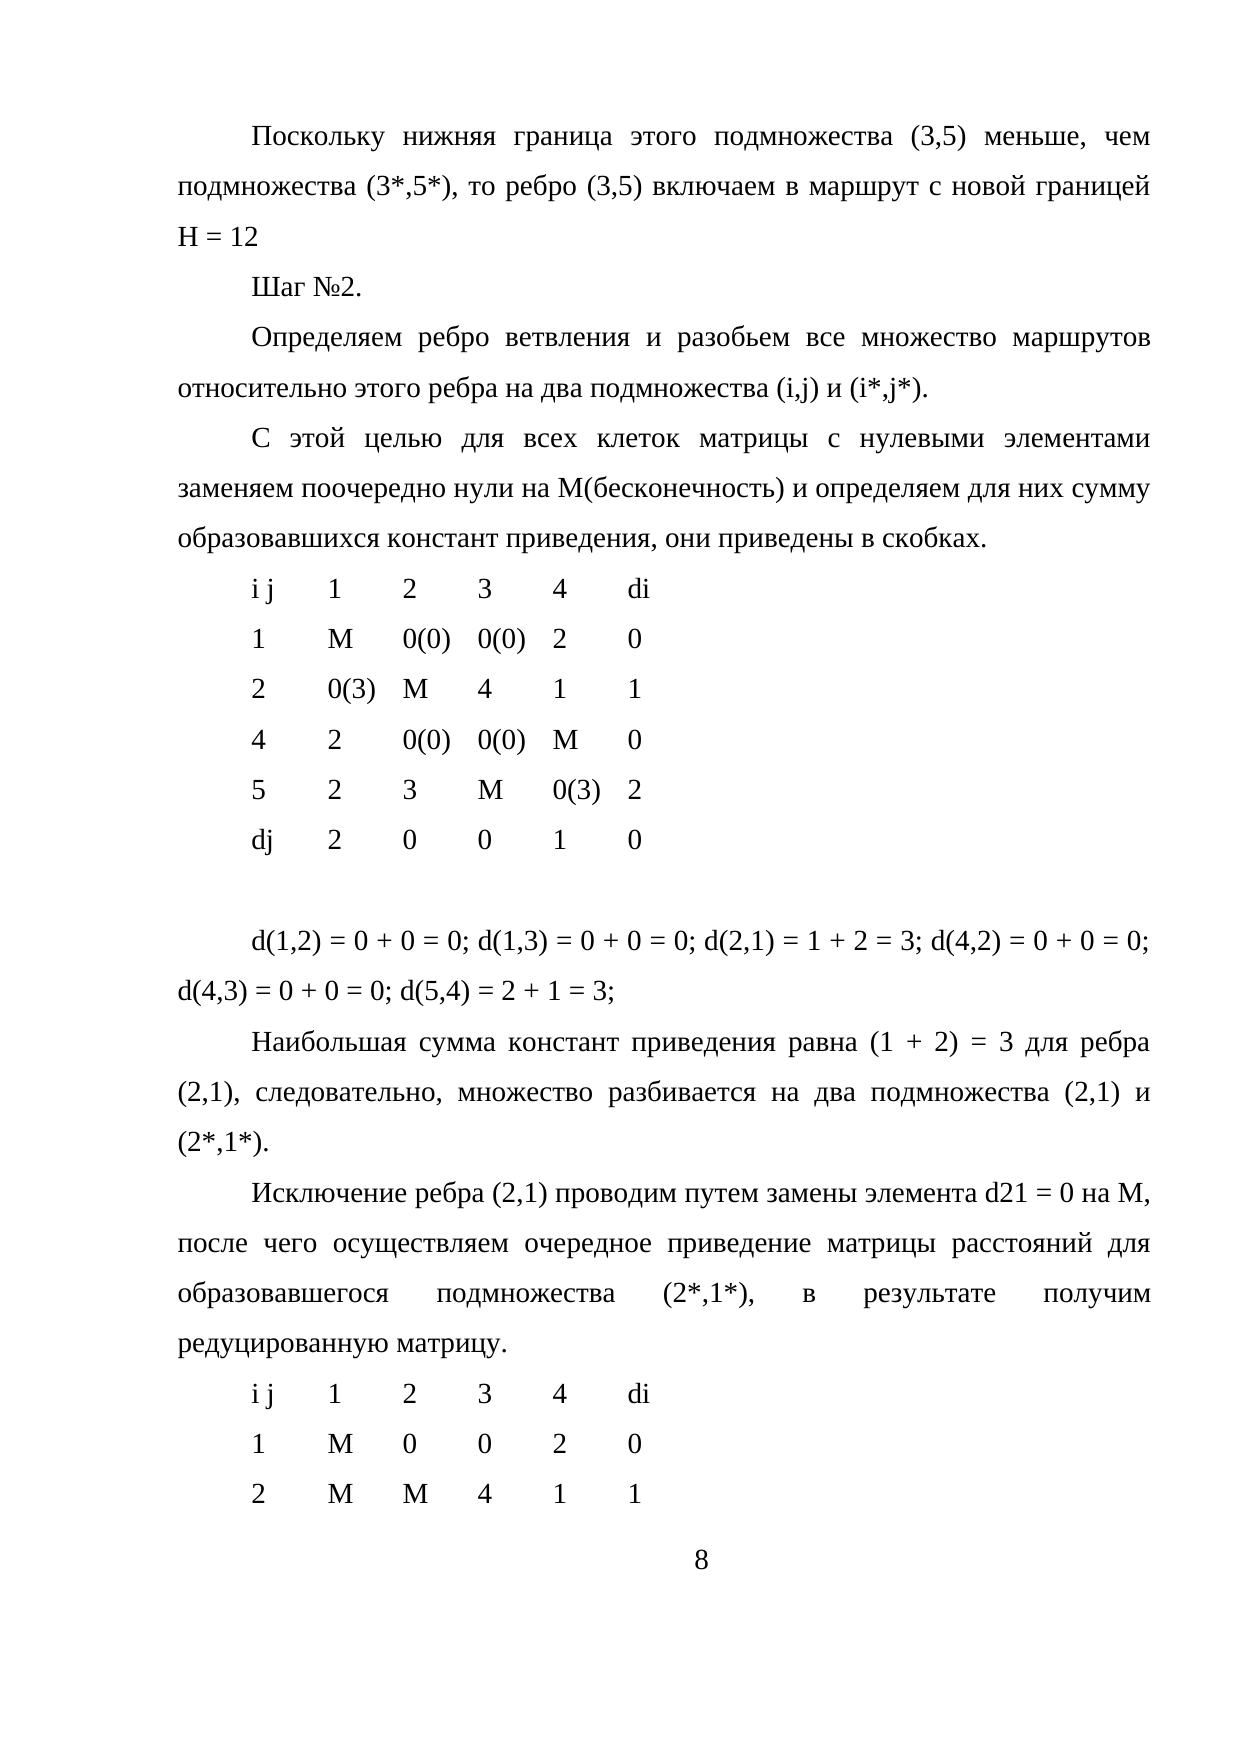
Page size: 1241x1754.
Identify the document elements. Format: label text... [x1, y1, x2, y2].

text Шаг №2. [177, 269, 1152, 303]
text 2 M M 4 1 1 [177, 1477, 1152, 1510]
text dj 2 0 0 1 0 [177, 822, 1152, 856]
text Определяем ребро ветвления и разобьем все множество маршрутов относительно этого ребра на два подмножества (i,j) и (i*,j*). [177, 319, 1152, 403]
text 5 2 3 M 0(3) 2 [177, 772, 1152, 806]
text 1 M 0 0 2 0 [177, 1426, 1152, 1460]
text i j 1 2 3 4 di [177, 571, 1152, 604]
text Наибольшая сумма констант приведения равна (1 + 2) = 3 для ребра (2,1), следовательно, множество разбивается на два подмножества (2,1) и (2*,1*). [177, 1024, 1152, 1158]
text d(1,2) = 0 + 0 = 0; d(1,3) = 0 + 0 = 0; d(2,1) = 1 + 2 = 3; d(4,2) = 0 + 0 = 0; d(4,3) = 0 + 0 = 0; d(5,4) = 2 + 1 = 3; [177, 923, 1152, 1007]
text 4 2 0(0) 0(0) M 0 [177, 722, 1152, 755]
text 2 0(3) M 4 1 1 [177, 672, 1152, 705]
text i j 1 2 3 4 di [177, 1376, 1152, 1409]
text Поскольку нижняя граница этого подмножества (3,5) меньше, чем подмножества (3*,5*), то ребро (3,5) включаем в маршрут с новой границей H = 12 [177, 118, 1152, 252]
text С этой целью для всех клеток матрицы с нулевыми элементами заменяем поочередно нули на М(бесконечность) и определяем для них сумму образовавшихся констант приведения, они приведены в скобках. [177, 420, 1152, 554]
text Исключение ребра (2,1) проводим путем замены элемента d21 = 0 на M, после чего осуществляем очередное приведение матрицы расстояний для образовавшегося подмножества (2*,1*), в результате получим редуцированную матрицу. [177, 1175, 1152, 1359]
text 1 M 0(0) 0(0) 2 0 [177, 621, 1152, 655]
